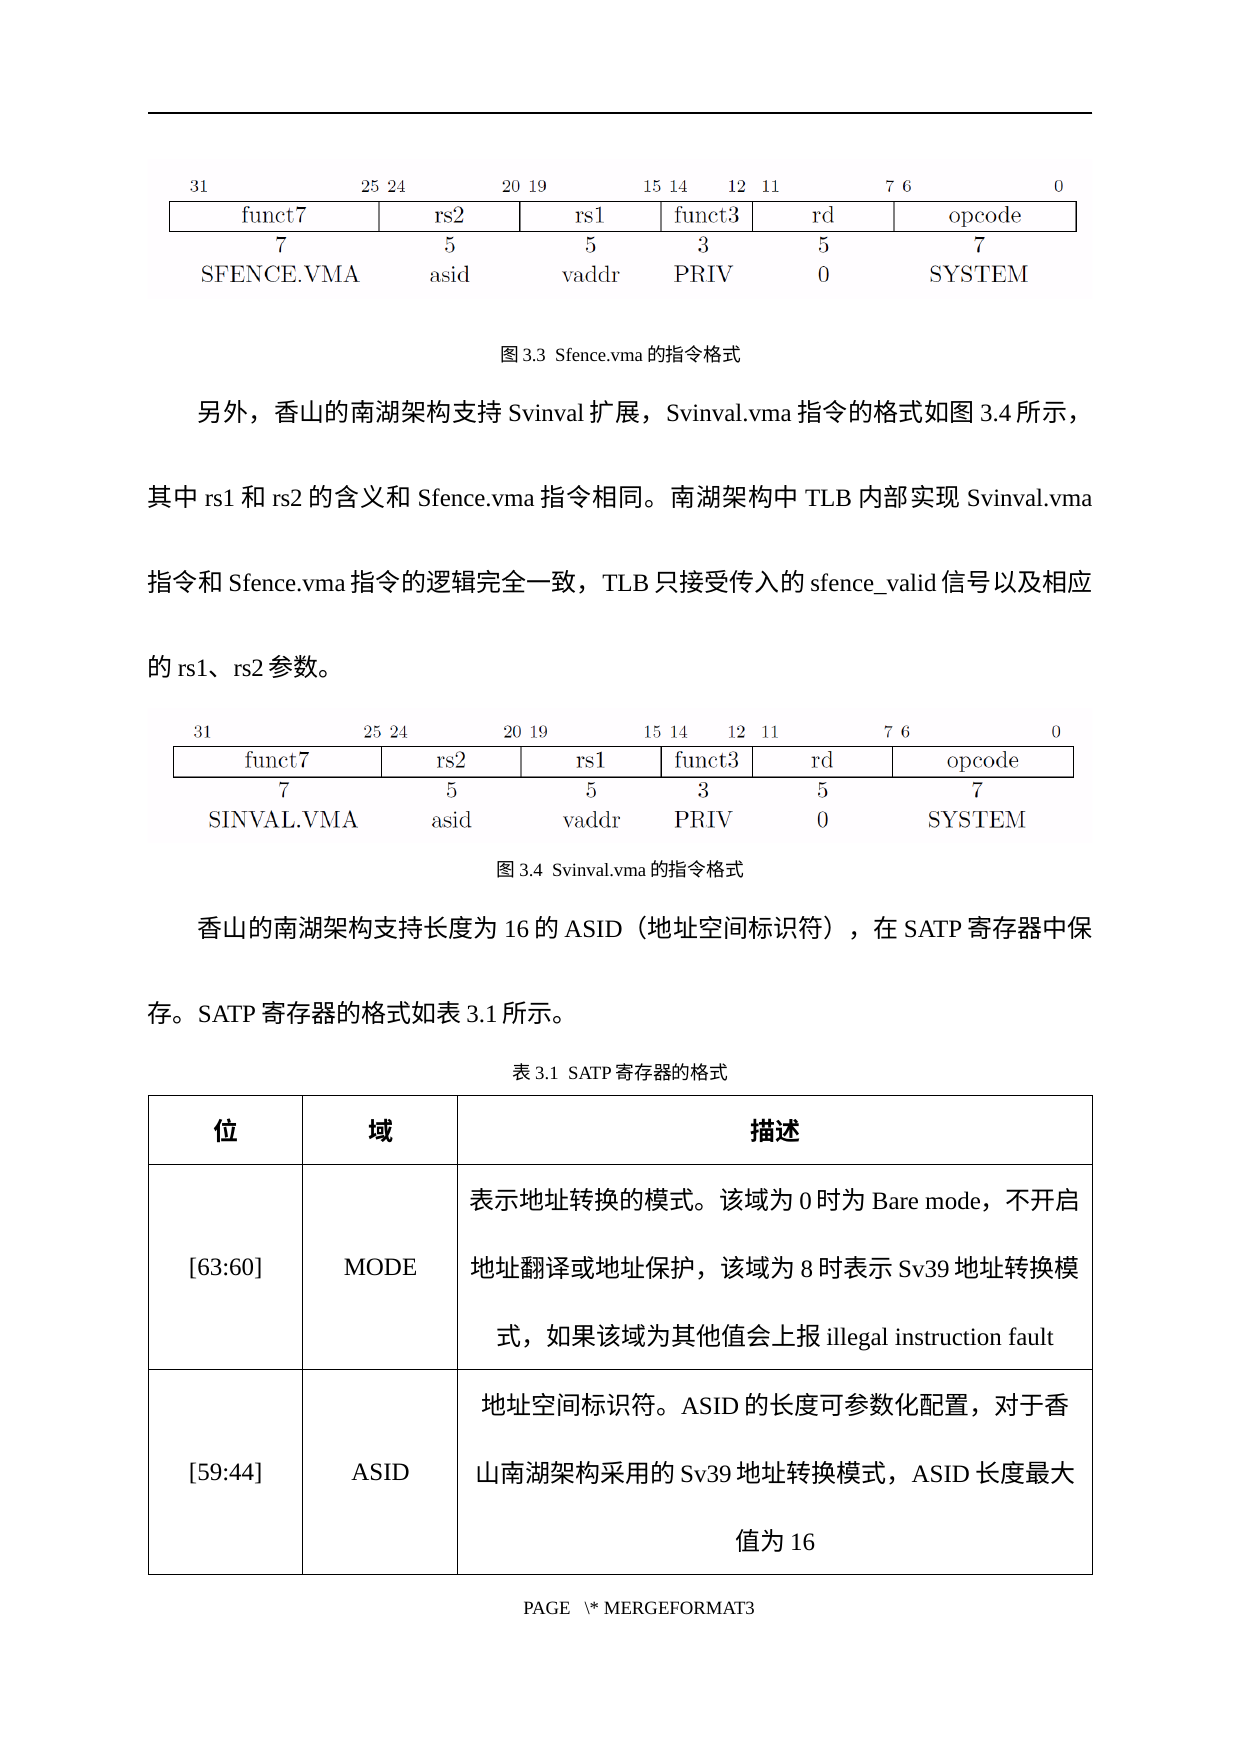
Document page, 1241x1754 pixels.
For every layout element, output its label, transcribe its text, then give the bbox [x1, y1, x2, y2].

table_cell [63:60] [149, 1165, 302, 1369]
picture [147, 708, 1093, 843]
picture [147, 159, 1093, 299]
table_header 域 [303, 1096, 457, 1164]
table_cell 表示地址转换的模式。该域为0时为Bare mode，不开启地址翻译或地址保护，该域为8时表示Sv39地址转换模式，如果该域为其他值会上报illegal instruction fault [458, 1165, 1092, 1369]
table_header 描述 [458, 1096, 1092, 1164]
table_cell 地址空间标识符。ASID的长度可参数化配置，对于香山南湖架构采用的Sv39地址转换模式，ASID长度最大值为16 [458, 1370, 1092, 1573]
text 另外，香山的南湖架构支持Svinval扩展，Svinval.vma指令的格式如图3.4所示，其中rs1和rs2的含义和Sfence.vma指令相同。南湖架构中TLB内部实现Svinval.vma指令和Sfence.vma指令的逻辑完全一致，TLB只接受传入的sfence_valid信号以及相应的rs1、rs2参数。 [148, 377, 1092, 699]
table_cell MODE [303, 1165, 457, 1369]
text 图3.4 Svinval.vma的指令格式 [148, 852, 1092, 886]
table_header 位 [149, 1096, 302, 1164]
text 表3.1 SATP寄存器的格式 [148, 1054, 1092, 1088]
text 图3.3 Sfence.vma的指令格式 [148, 336, 1092, 370]
table_cell [59:44] [149, 1370, 302, 1573]
table_cell ASID [303, 1370, 457, 1573]
text 香山的南湖架构支持长度为16的ASID（地址空间标识符），在SATP寄存器中保存。SATP寄存器的格式如表3.1所示。 [148, 892, 1092, 1045]
